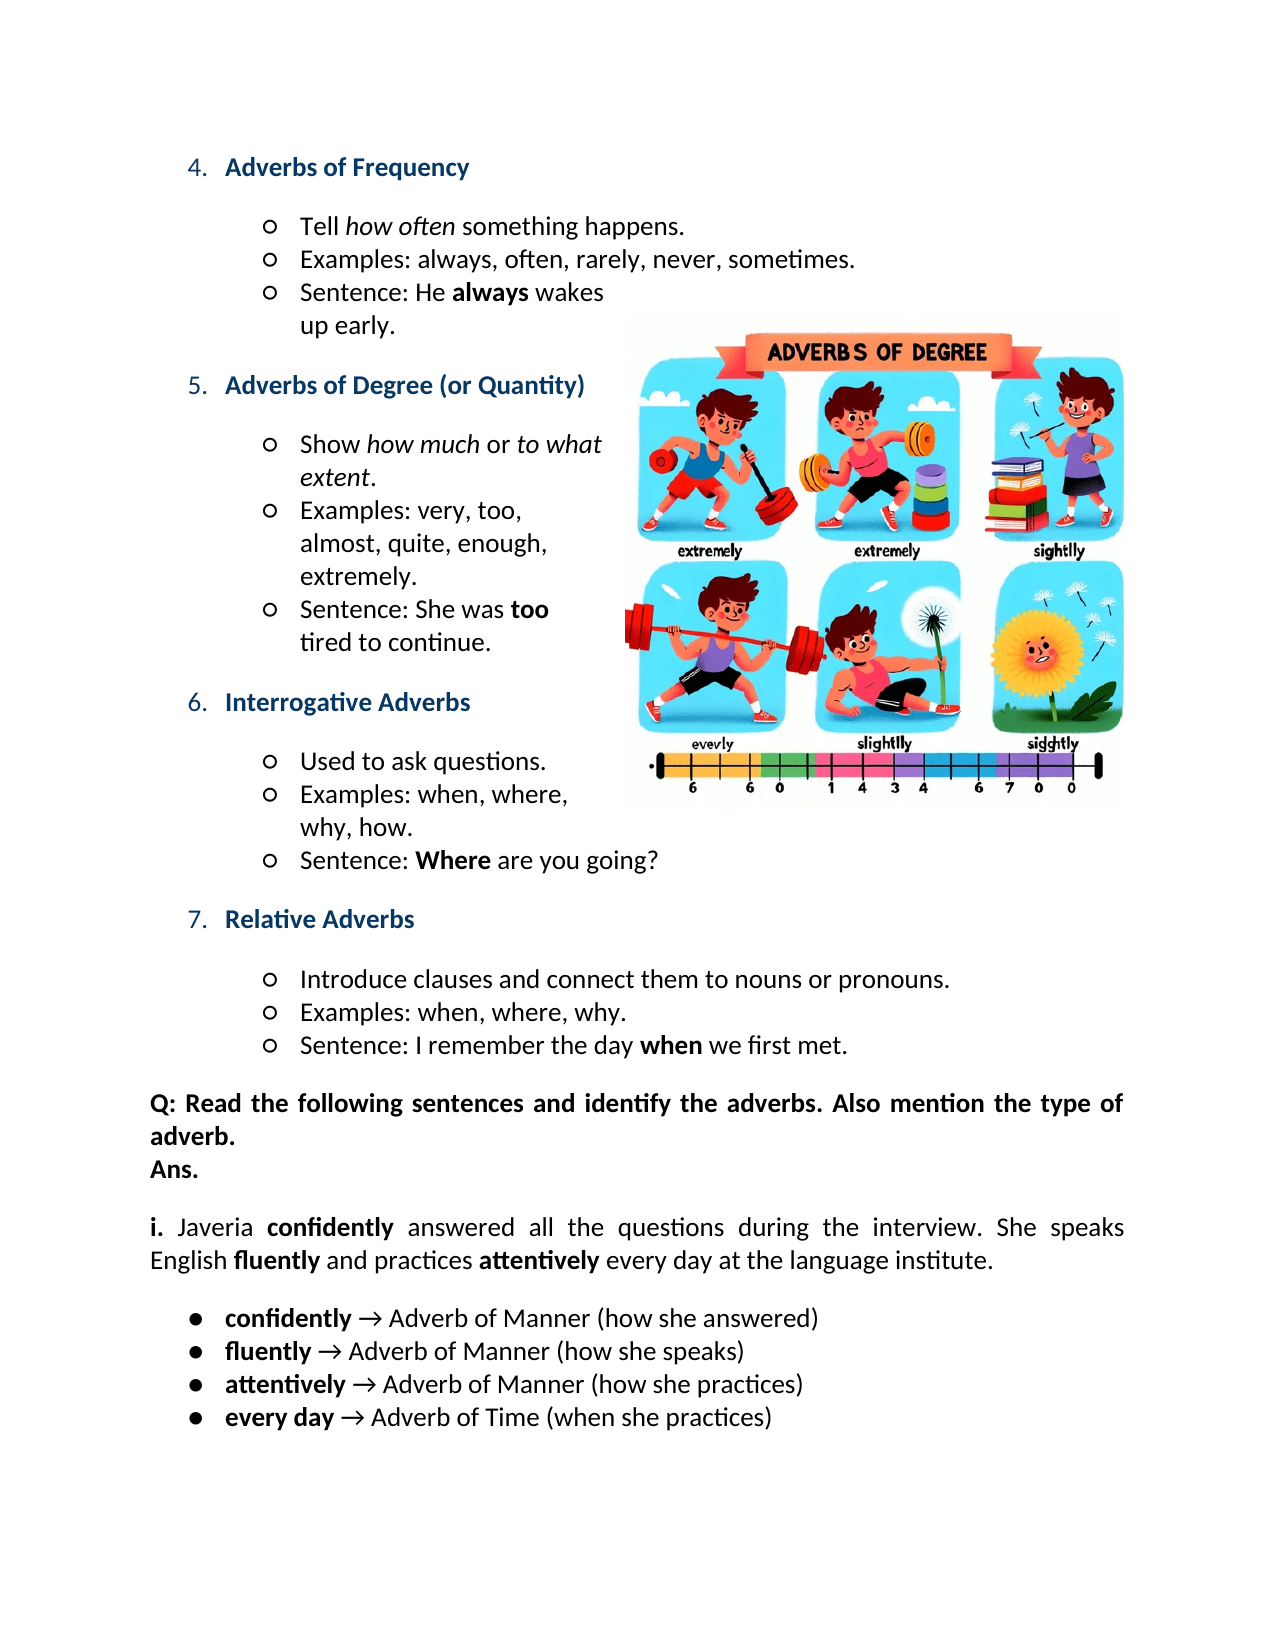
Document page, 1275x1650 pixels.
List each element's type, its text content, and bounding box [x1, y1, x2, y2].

list Used to ask questions. [262, 744, 625, 777]
list every day → Adverb of Time (when she practices) [187, 1400, 1125, 1433]
list Examples: when, where, why, how. [262, 777, 1125, 843]
list Sentence: I remember the day when we first met. [262, 1028, 1125, 1061]
text i. Javeria confidently answered all the questions during the interview. She speaks English fluently and practices attentively every day at the language institute. [150, 1210, 1125, 1276]
list Introduce clauses and connect them to nouns or pronouns. [262, 962, 1125, 995]
text Q: Read the following sentences and identify the adverbs. Also mention the type of adverb. Ans. [150, 1086, 1125, 1185]
list Examples: always, often, rarely, never, sometimes. [262, 242, 1125, 275]
list Adverbs of Degree (or Quantity) [187, 368, 625, 427]
list Examples: when, where, why. [262, 995, 1125, 1028]
list Show how much or to what extent. [262, 427, 625, 493]
list Sentence: She was too tired to continue. [262, 592, 625, 685]
list fluently → Adverb of Manner (how she speaks) [187, 1334, 1125, 1367]
list Adverbs of Frequency [187, 150, 1125, 209]
list Sentence: He always wakes up early. [262, 275, 1125, 368]
list Interrogative Adverbs [187, 685, 625, 744]
list Sentence: Where are you going? [262, 843, 1125, 902]
list Relative Adverbs [187, 902, 1125, 962]
list Examples: very, too, almost, quite, enough, extremely. [262, 493, 625, 592]
list confidently → Adverb of Manner (how she answered) [187, 1301, 1125, 1334]
list Tell how often something happens. [262, 209, 1125, 242]
list attentively → Adverb of Manner (how she practices) [187, 1367, 1125, 1400]
picture [625, 312, 1125, 812]
